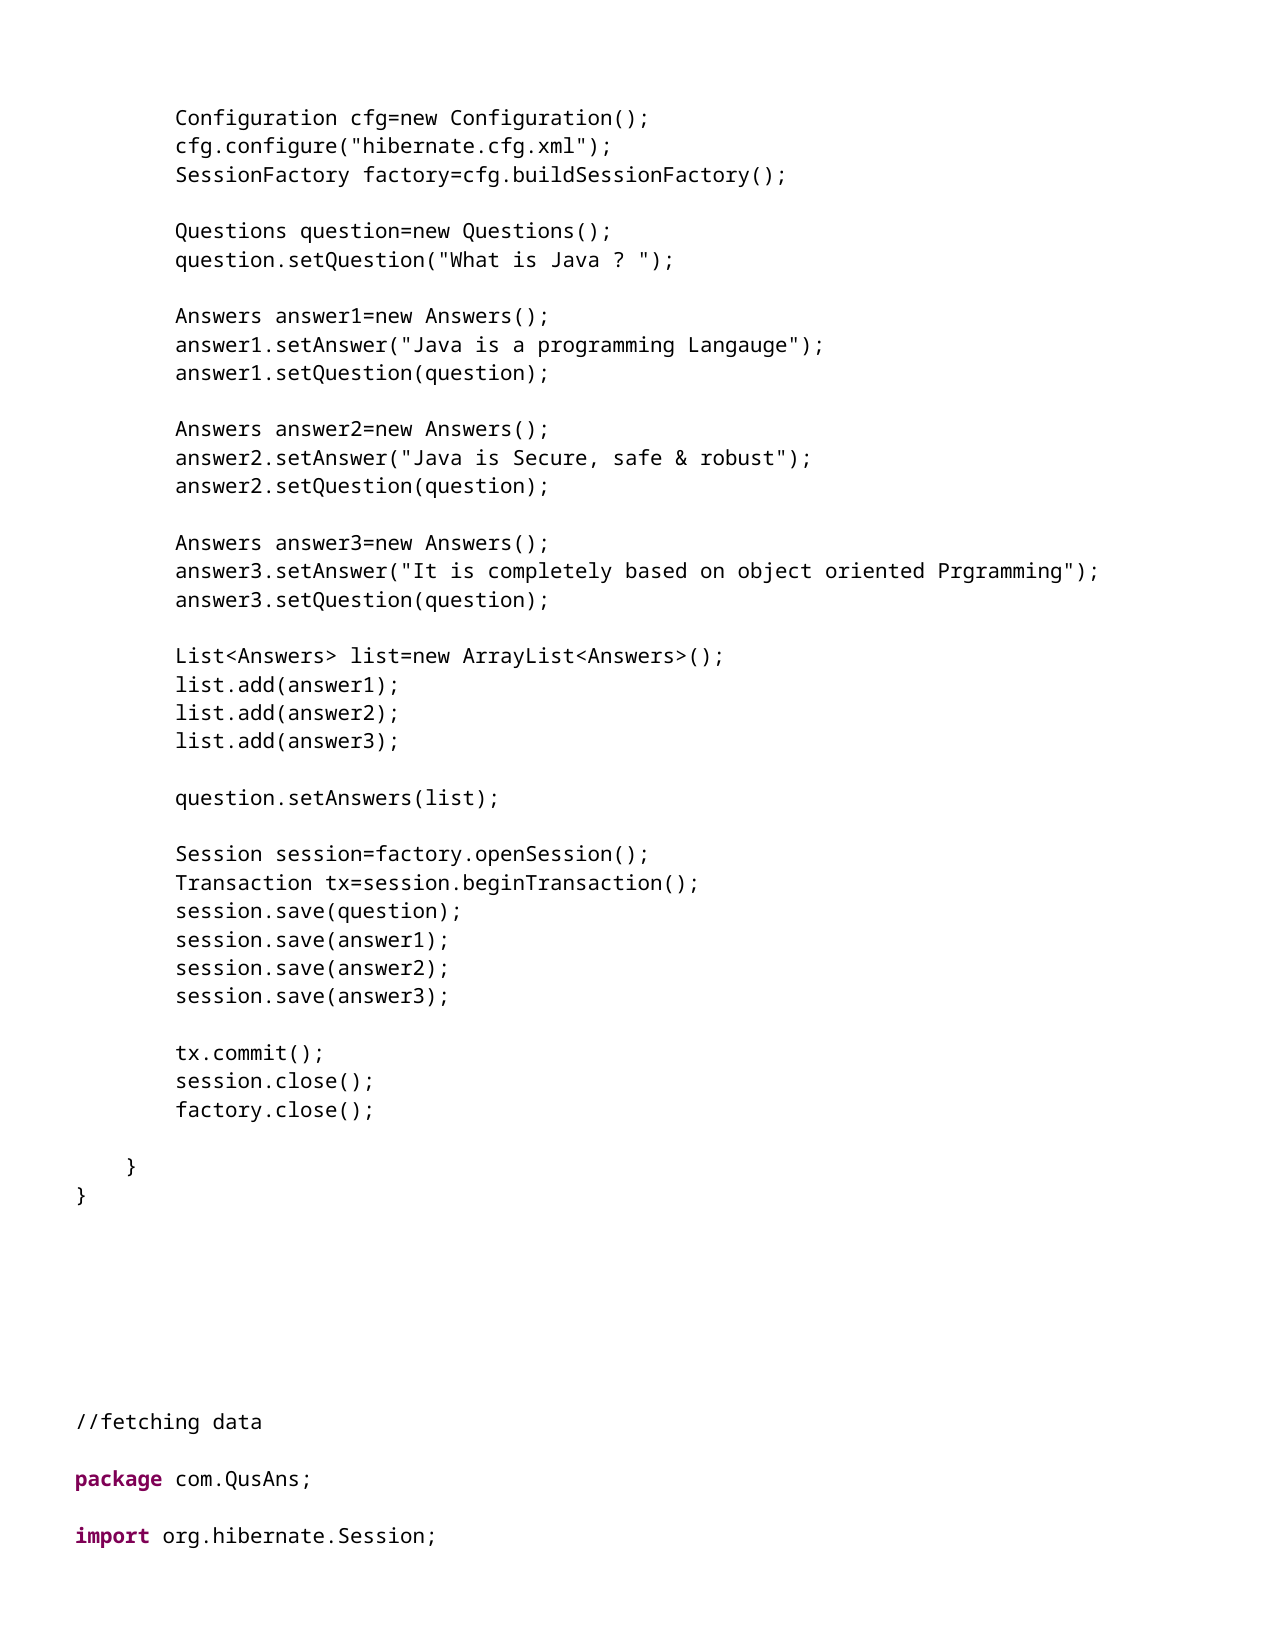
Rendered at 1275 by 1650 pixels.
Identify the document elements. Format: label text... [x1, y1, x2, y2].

text answer2.setAnswer("Java is Secure, safe & robust"); [75, 443, 1200, 471]
text tx.commit(); [75, 1038, 1200, 1067]
text //fetching data [75, 1407, 1200, 1436]
text package com.QusAns; [75, 1464, 1200, 1493]
text answer2.setQuestion(question); [75, 471, 1200, 500]
text answer3.setAnswer("It is completely based on object oriented Prgramming"); [75, 556, 1200, 585]
text session.save(answer2); [75, 953, 1200, 982]
text question.setAnswers(list); [75, 783, 1200, 811]
text list.add(answer2); [75, 698, 1200, 727]
text Answers answer2=new Answers(); [75, 414, 1200, 443]
text session.save(answer3); [75, 982, 1200, 1010]
text session.save(question); [75, 896, 1200, 925]
text Session session=factory.openSession(); [75, 839, 1200, 868]
text } [75, 1180, 1200, 1208]
text import org.hibernate.Session; [75, 1521, 1200, 1549]
text cfg.configure("hibernate.cfg.xml"); [75, 131, 1200, 160]
text } [75, 1151, 1200, 1180]
text answer3.setQuestion(question); [75, 585, 1200, 613]
text answer1.setAnswer("Java is a programming Langauge"); [75, 330, 1200, 358]
text Questions question=new Questions(); [75, 216, 1200, 245]
text Transaction tx=session.beginTransaction(); [75, 868, 1200, 896]
text session.close(); [75, 1067, 1200, 1095]
text Configuration cfg=new Configuration(); [75, 103, 1200, 131]
text list.add(answer1); [75, 670, 1200, 698]
text Answers answer3=new Answers(); [75, 528, 1200, 556]
text List<Answers> list=new ArrayList<Answers>(); [75, 641, 1200, 670]
text factory.close(); [75, 1095, 1200, 1123]
text session.save(answer1); [75, 925, 1200, 953]
text Answers answer1=new Answers(); [75, 301, 1200, 330]
text SessionFactory factory=cfg.buildSessionFactory(); [75, 160, 1200, 188]
text list.add(answer3); [75, 727, 1200, 755]
text answer1.setQuestion(question); [75, 358, 1200, 387]
text question.setQuestion("What is Java ? "); [75, 245, 1200, 273]
